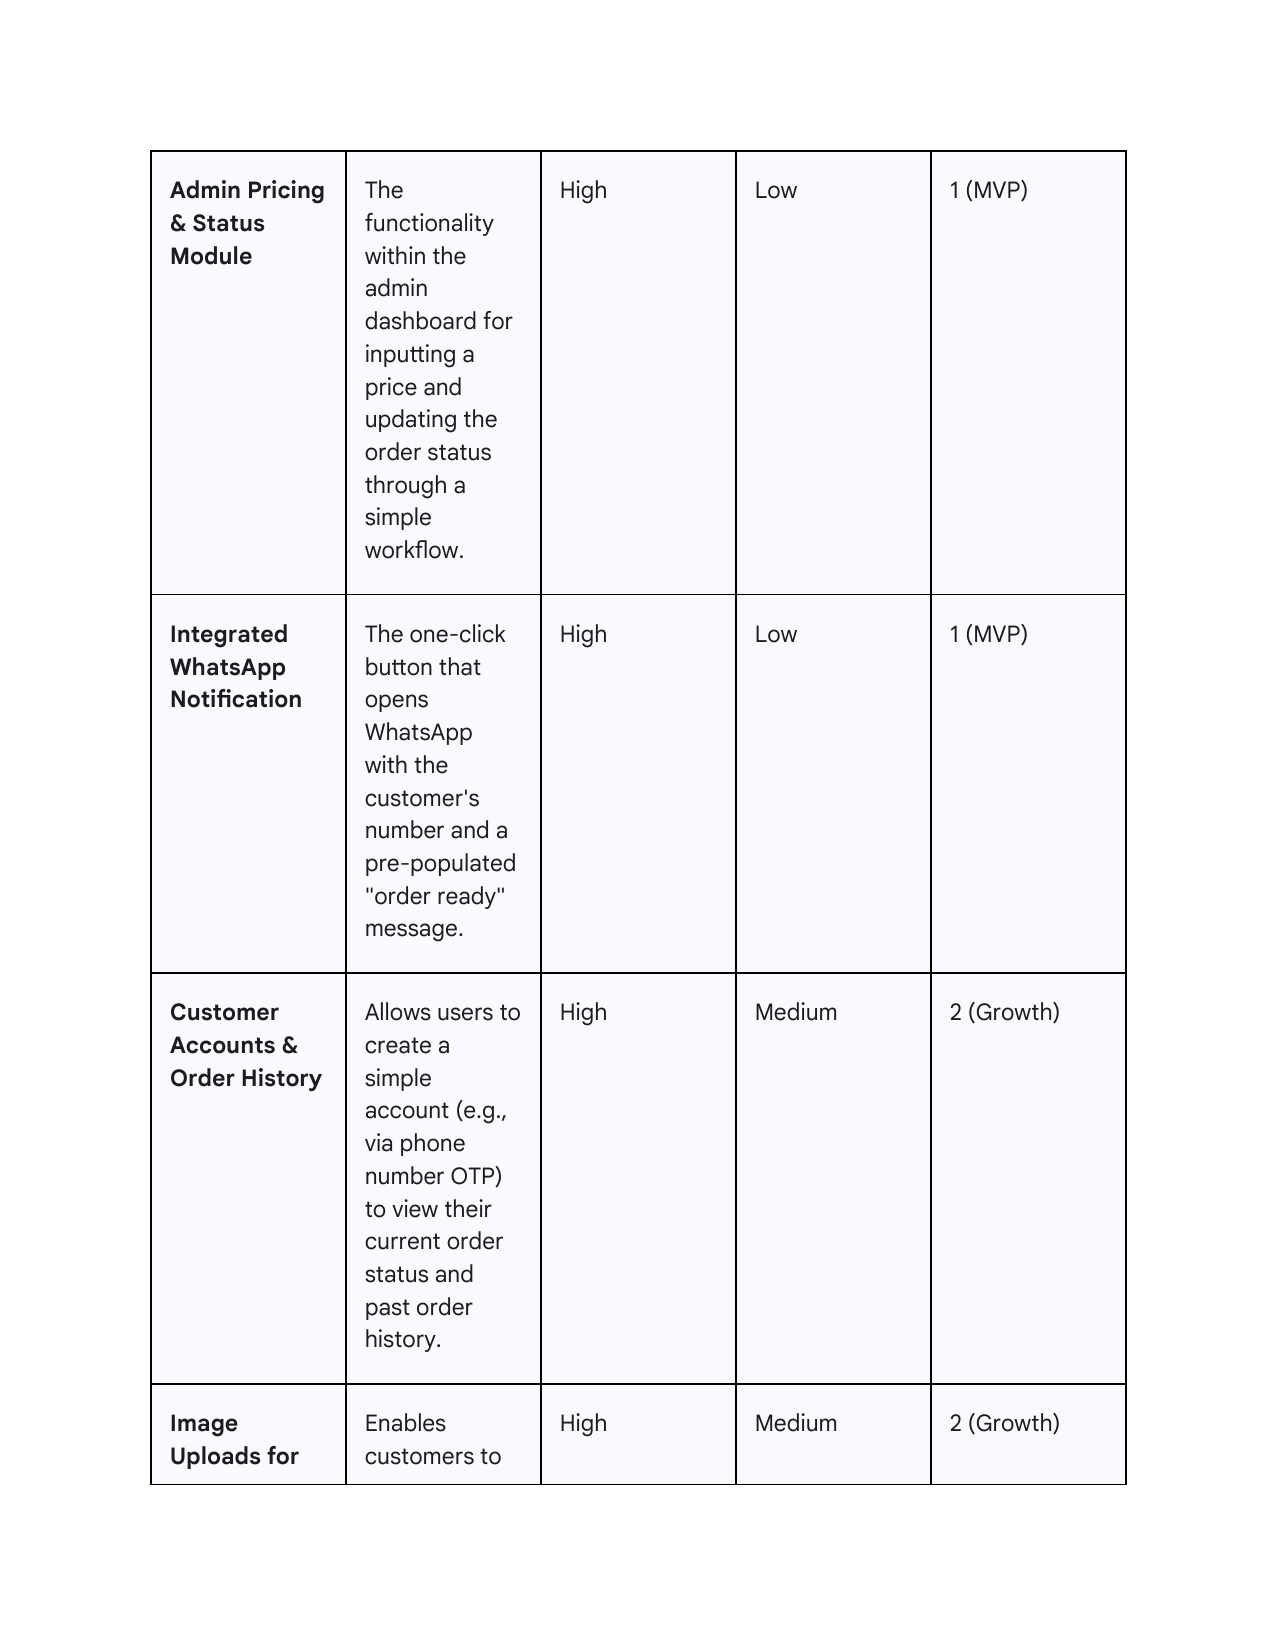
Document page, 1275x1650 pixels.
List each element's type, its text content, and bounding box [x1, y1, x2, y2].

table_cell Medium [737, 974, 930, 1383]
table_cell High [542, 1385, 735, 1484]
table_cell 2 (Growth) [932, 1385, 1125, 1484]
table_cell High [542, 152, 735, 594]
table_cell Integrated WhatsApp Notification [152, 595, 345, 972]
table_cell Customer Accounts & Order History [152, 974, 345, 1383]
table_cell High [542, 974, 735, 1383]
table_cell The functionality within the admin dashboard for inputting a price and updating the order status through a simple workflow. [347, 152, 540, 594]
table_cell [152, 1385, 345, 1484]
table_cell 2 (Growth) [932, 974, 1125, 1383]
table_cell Allows users to create a simple account (e.g., via phone number OTP) to view their current order status and past order history. [347, 974, 540, 1383]
table_cell High [542, 595, 735, 972]
table_cell 1 (MVP) [932, 595, 1125, 972]
table_cell 1 (MVP) [932, 152, 1125, 594]
table_cell Admin Pricing & Status Module [152, 152, 345, 594]
table_cell Low [737, 595, 930, 972]
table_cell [347, 1385, 540, 1484]
table_cell The one-click button that opens WhatsApp with the customer's number and a pre-populated "order ready" message. [347, 595, 540, 972]
table_cell Medium [737, 1385, 930, 1484]
table_cell Low [737, 152, 930, 594]
